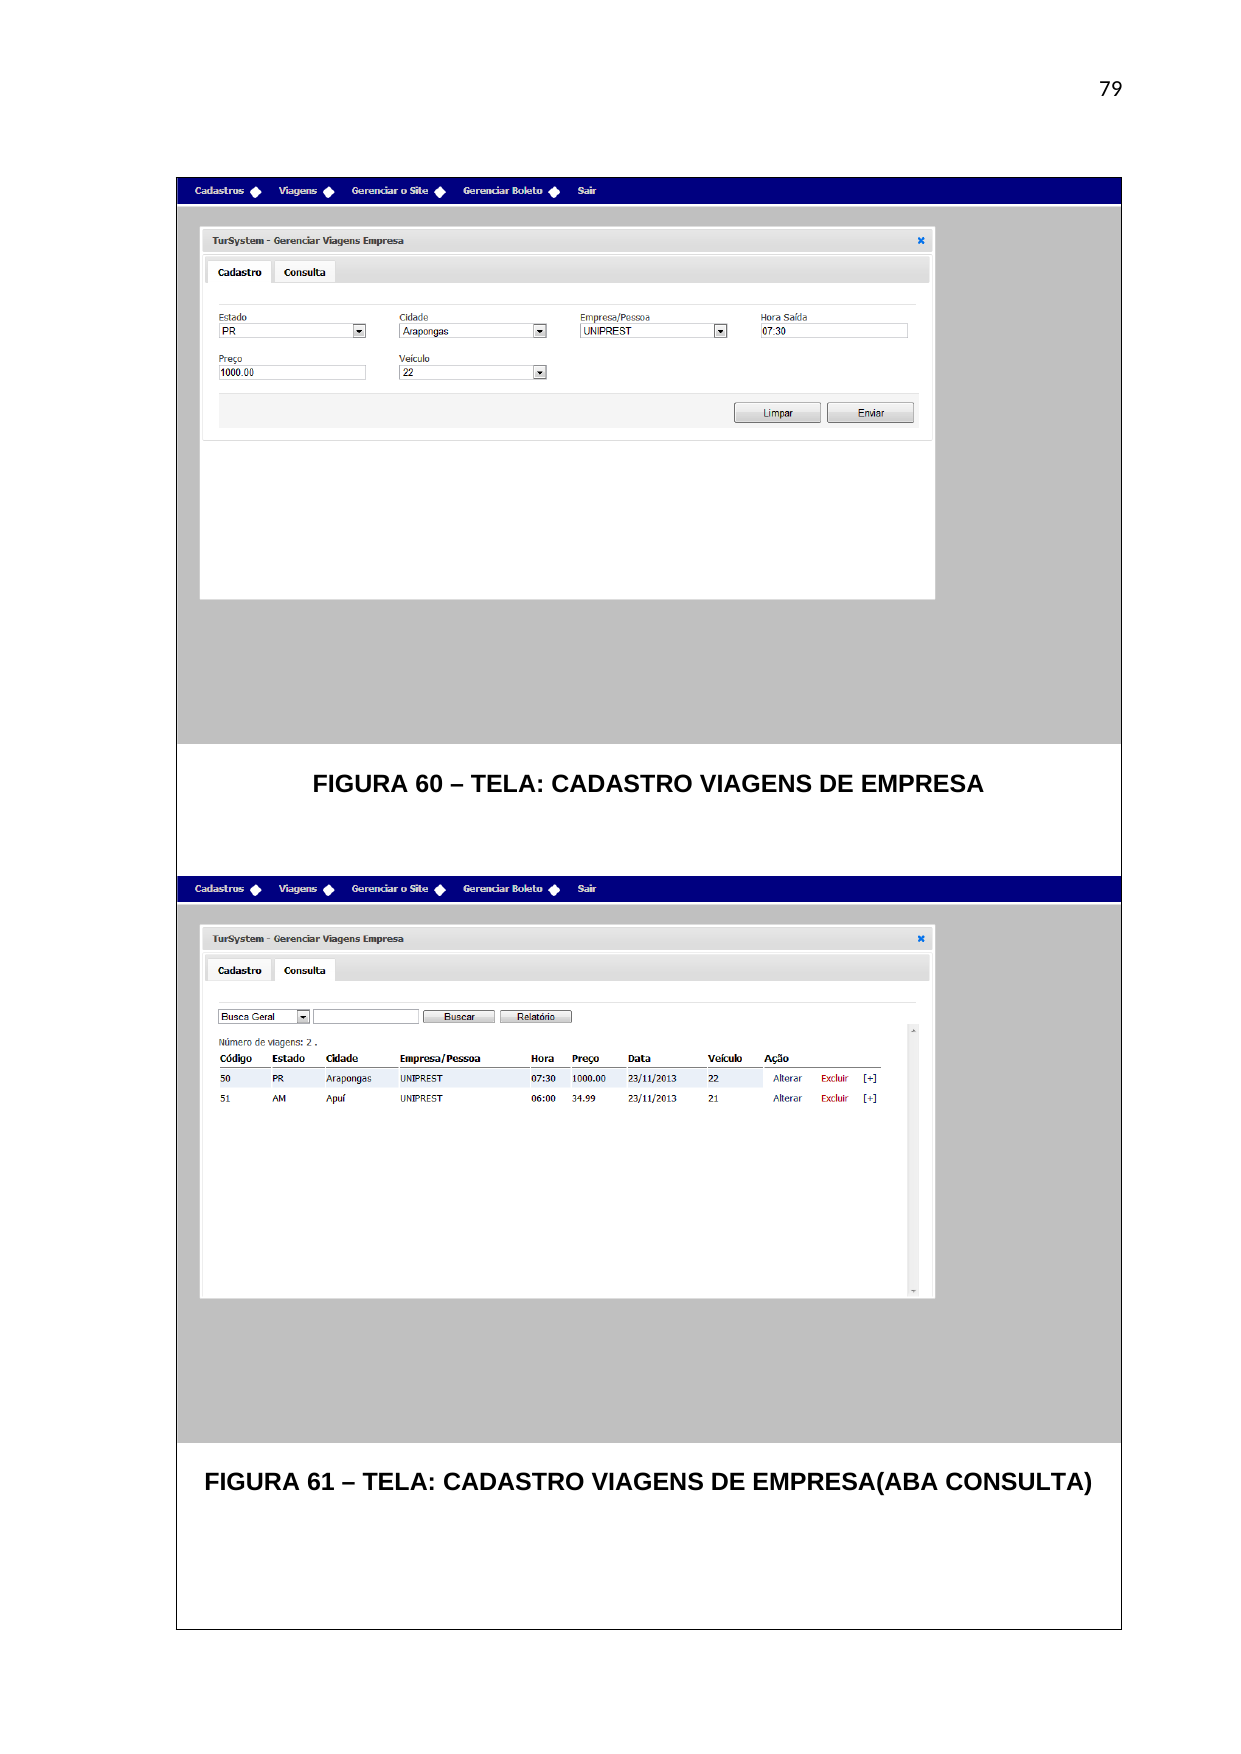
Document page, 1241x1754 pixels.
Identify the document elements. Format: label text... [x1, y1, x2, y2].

picture [177, 178, 1121, 744]
picture [177, 876, 1121, 1443]
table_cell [177, 1443, 1121, 1629]
